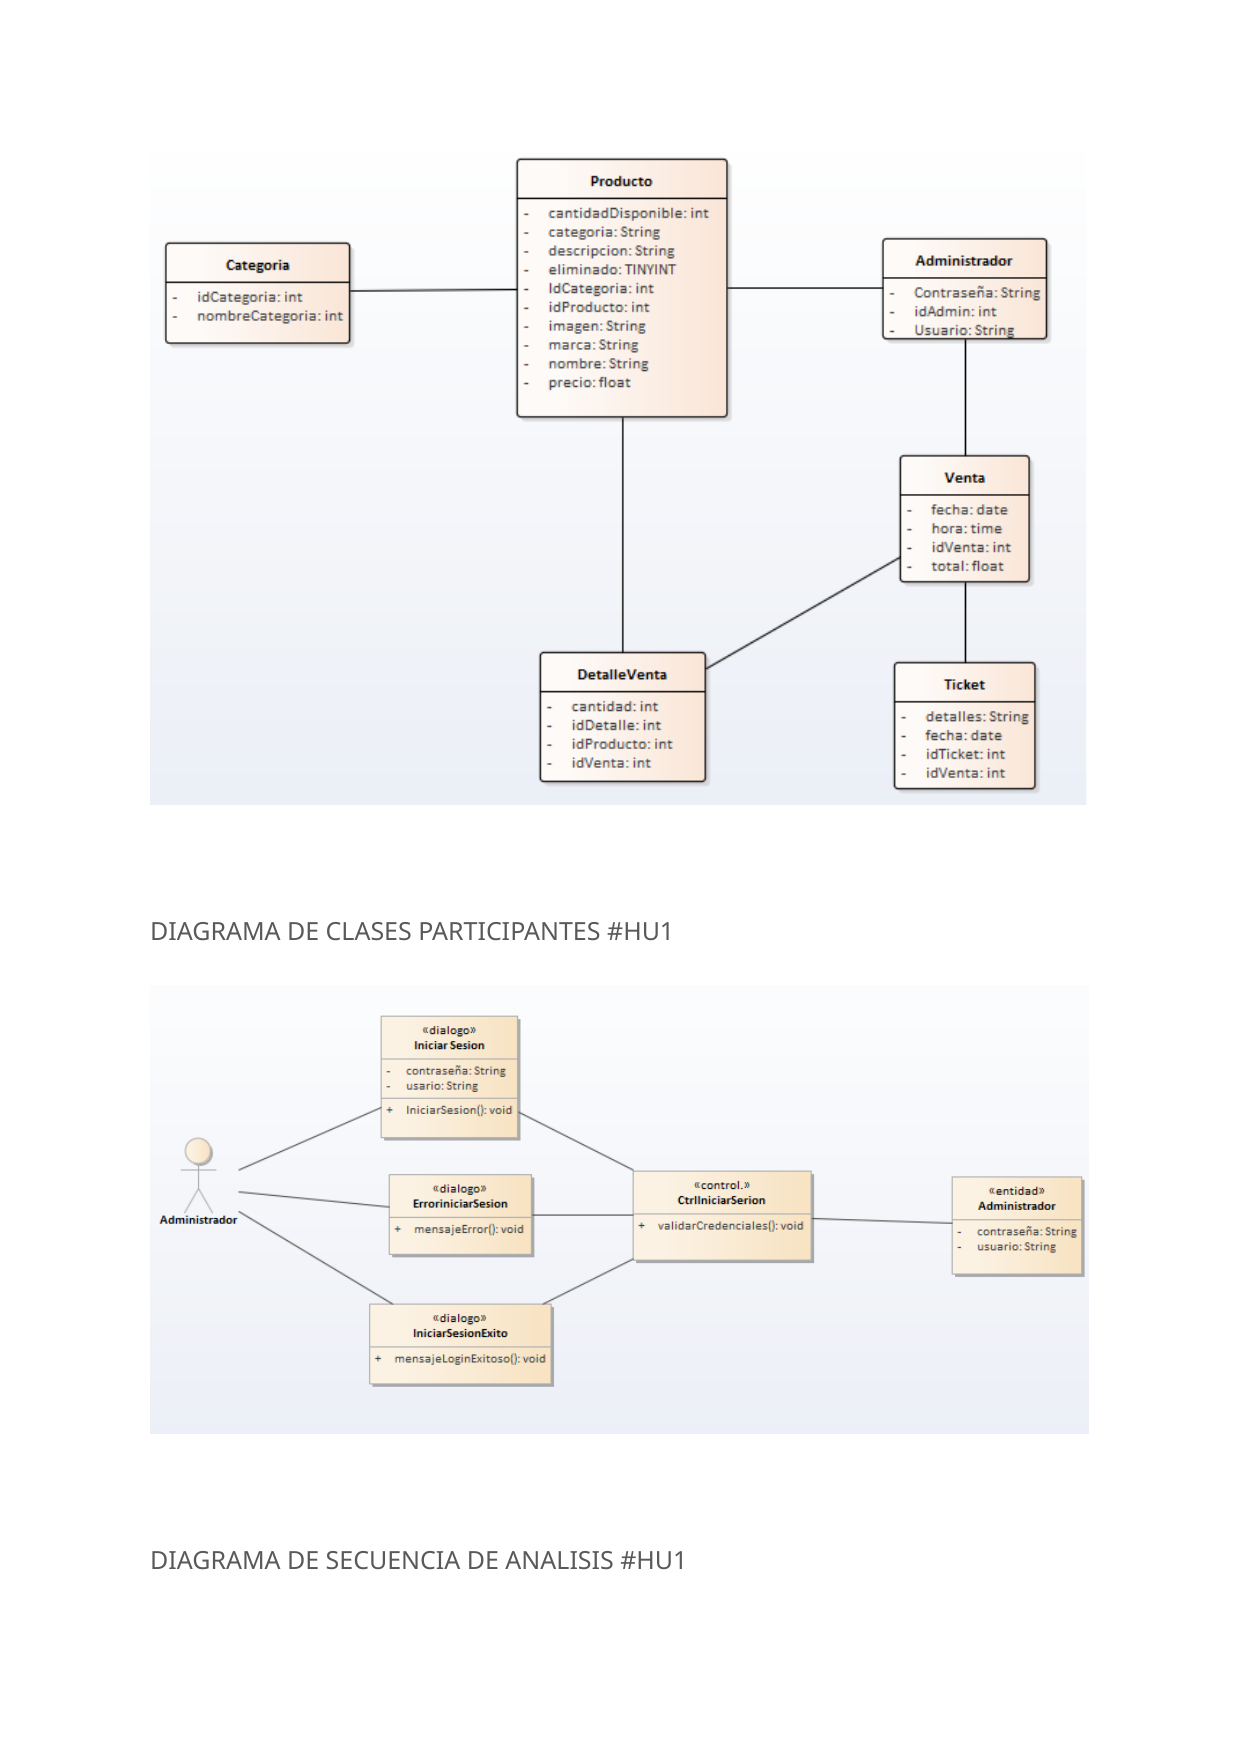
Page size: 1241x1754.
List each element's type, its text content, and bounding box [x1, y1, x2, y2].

picture [150, 150, 1087, 805]
picture [150, 985, 1089, 1434]
text DIAGRAMA DE SECUENCIA DE ANALISIS #HU1 [150, 1543, 1015, 1577]
text DIAGRAMA DE CLASES PARTICIPANTES #HU1 [150, 913, 1015, 948]
